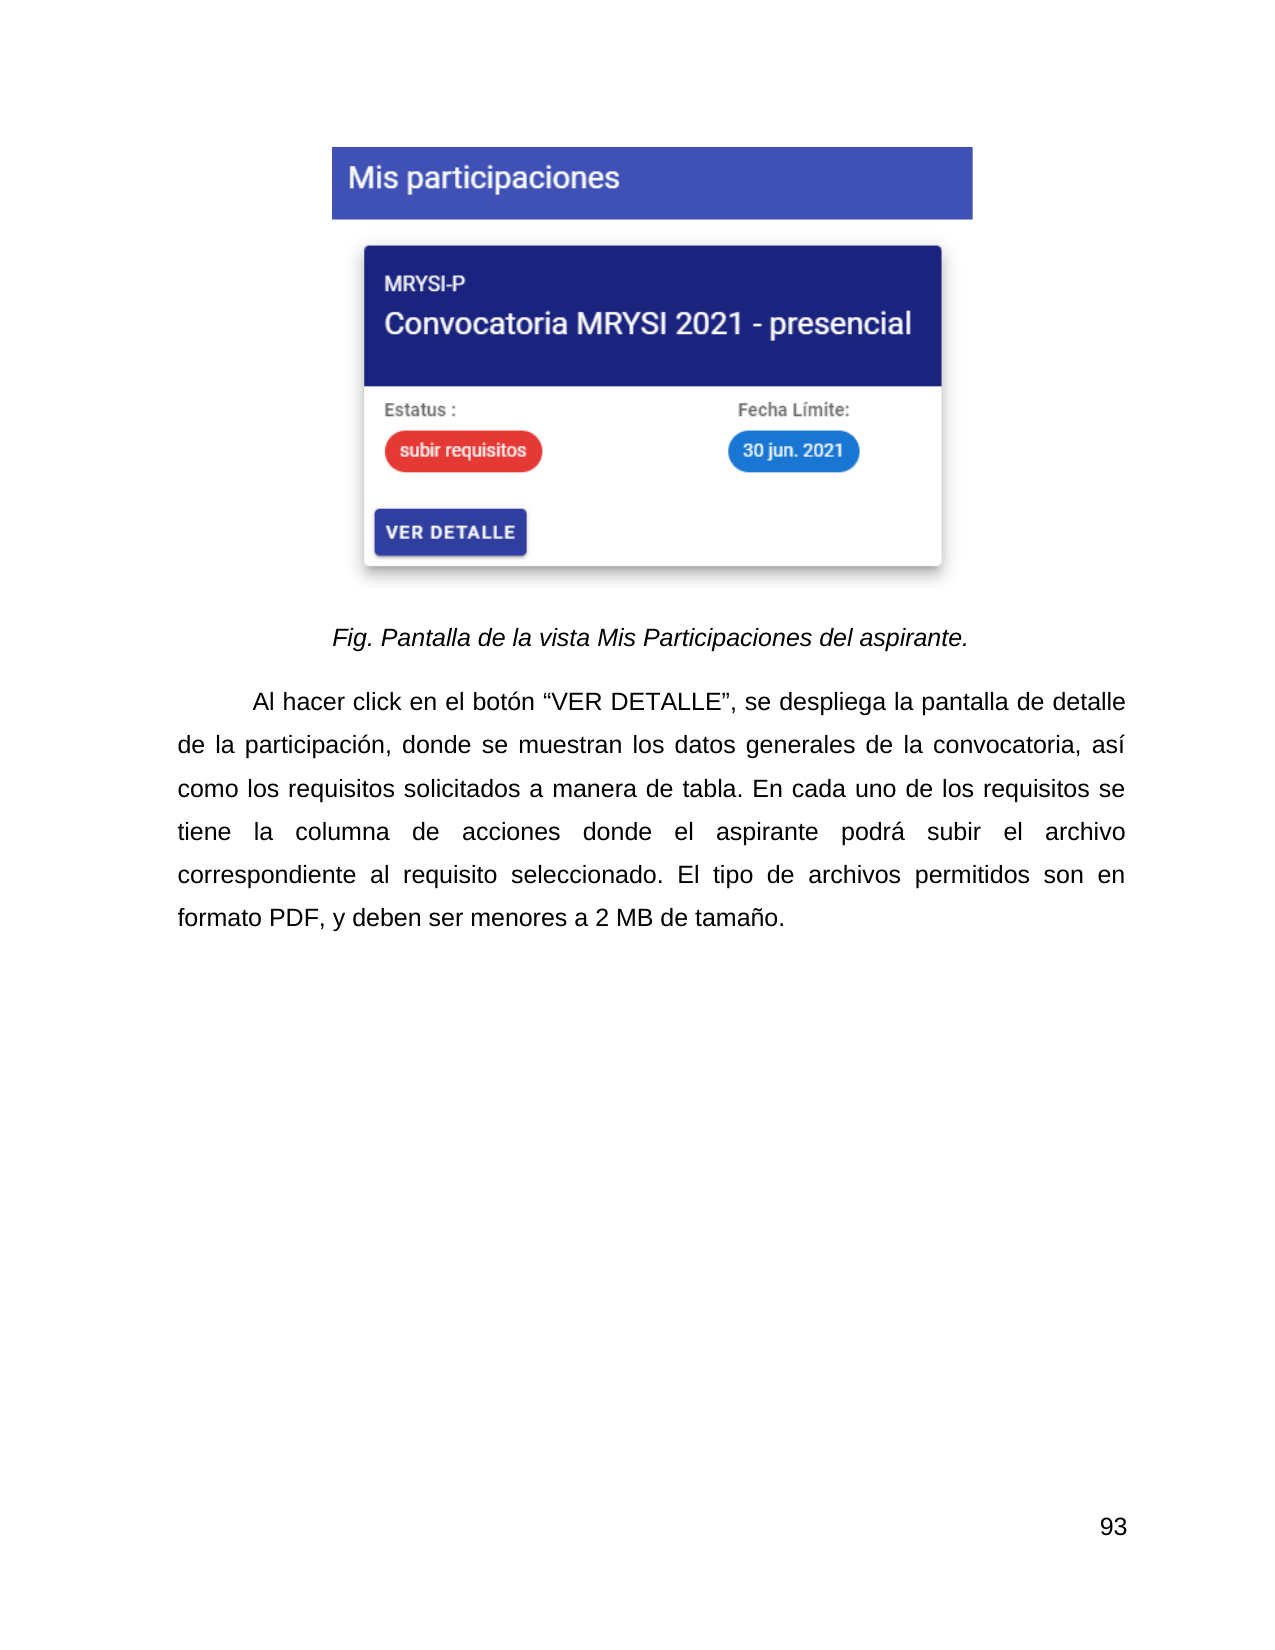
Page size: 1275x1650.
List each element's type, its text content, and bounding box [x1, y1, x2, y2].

text Al hacer click en el botón “VER DETALLE”, se despliega la pantalla de detalle de la participación, donde se muestran los datos generales de la convocatoria, así como los requisitos solicitados a manera de tabla. En cada uno de los requisitos se tiene la columna de acciones donde el aspirante podrá subir el archivo correspondiente al requisito seleccionado. El tipo de archivos permitidos son en formato PDF, y deben ser menores a 2 MB de tamaño. [177, 687, 1127, 932]
text Fig. Pantalla de la vista Mis Participaciones del aspirante. [177, 623, 1127, 652]
picture [332, 147, 973, 589]
